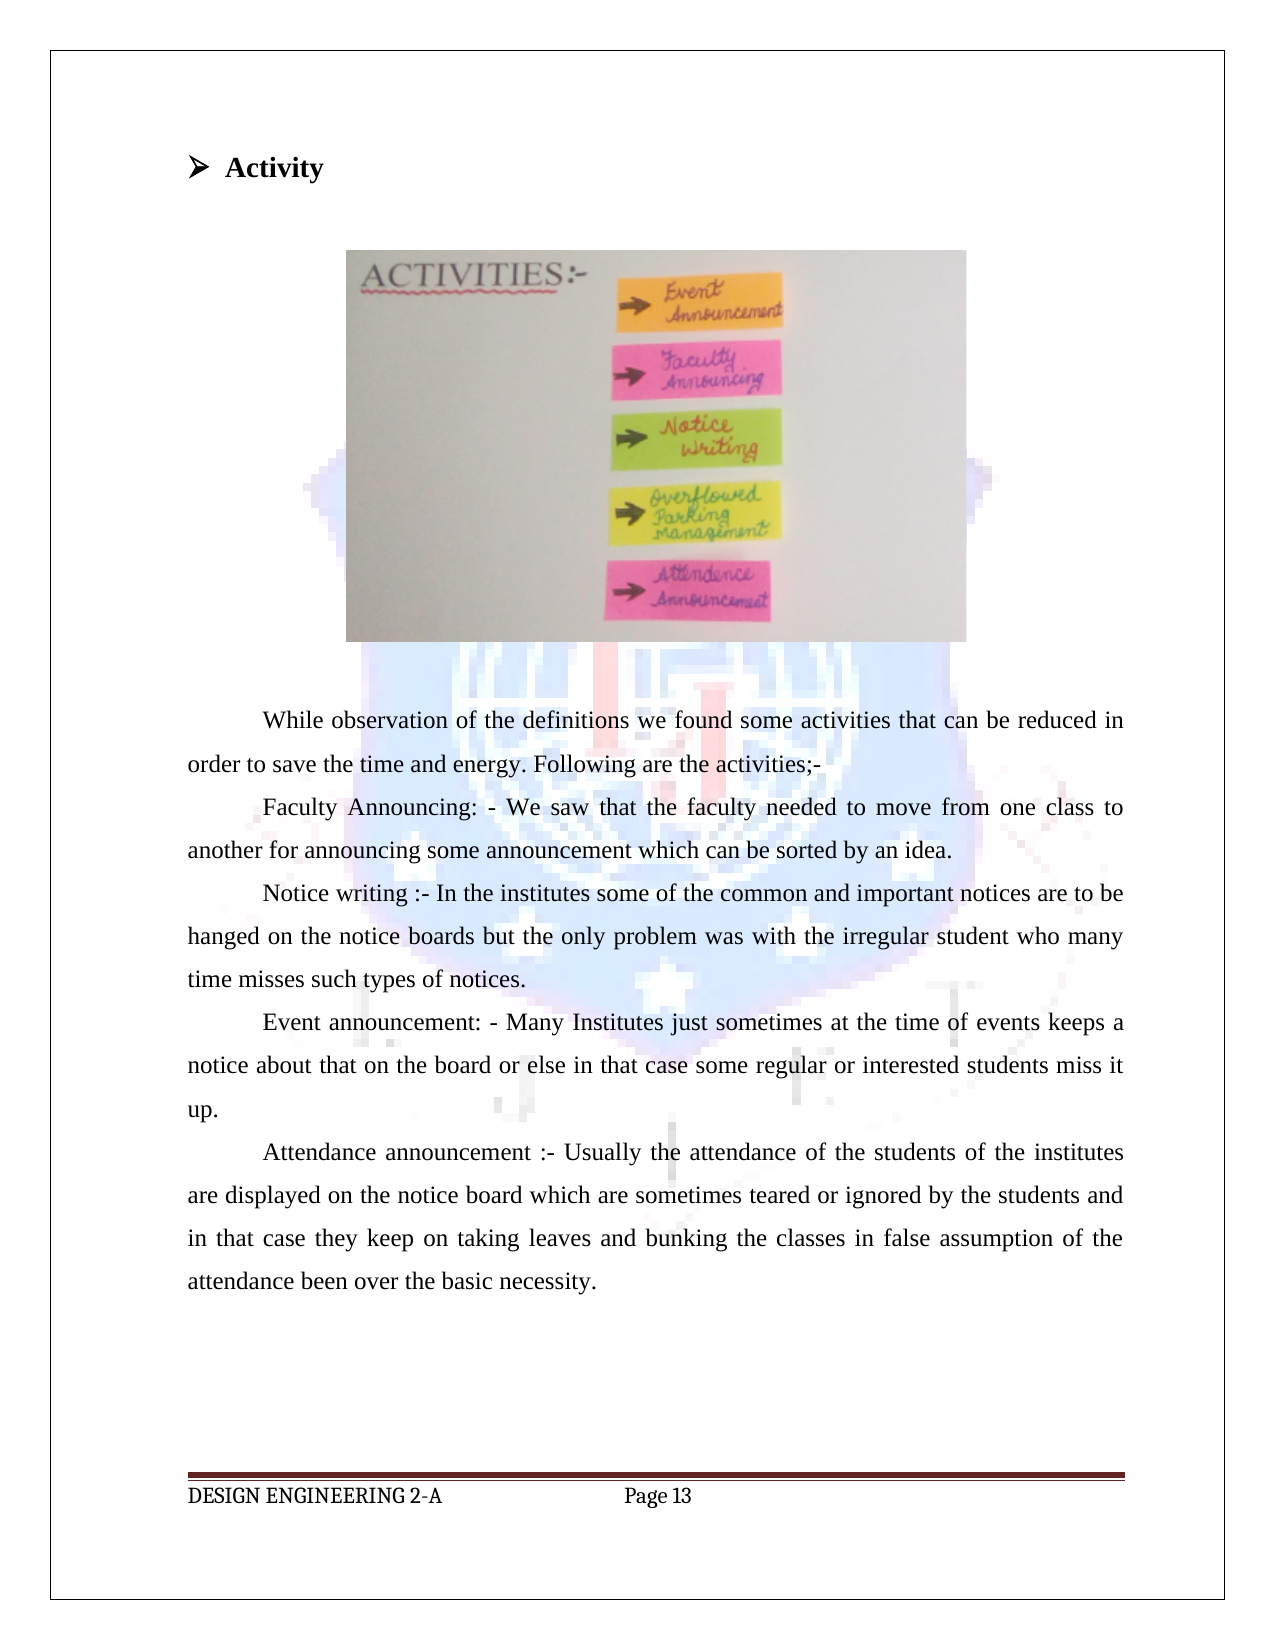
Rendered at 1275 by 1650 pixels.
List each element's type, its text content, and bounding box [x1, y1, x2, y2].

text Notice writing :- In the institutes some of the common and important notices are to be hanged on the notice boards but the only problem was with the irregular student who many time misses such types of notices. [187, 878, 1125, 993]
text Faculty Announcing: - We saw that the faculty needed to move from one class to another for announcing some announcement which can be sorted by an idea. [187, 792, 1125, 864]
text While observation of the definitions we found some activities that can be reduced in order to save the time and energy. Following are the activities;- [187, 706, 1125, 777]
text Event announcement: - Many Institutes just sometimes at the time of events keeps a notice about that on the board or else in that case some regular or interested students miss it up. [187, 1007, 1125, 1122]
list Activity [187, 150, 1125, 184]
text Attendance announcement :- Usually the attendance of the students of the institutes are displayed on the notice board which are sometimes teared or ignored by the students and in that case they keep on taking leaves and bunking the classes in false assumption of the attendance been over the basic necessity. [187, 1137, 1125, 1295]
picture [346, 250, 967, 642]
